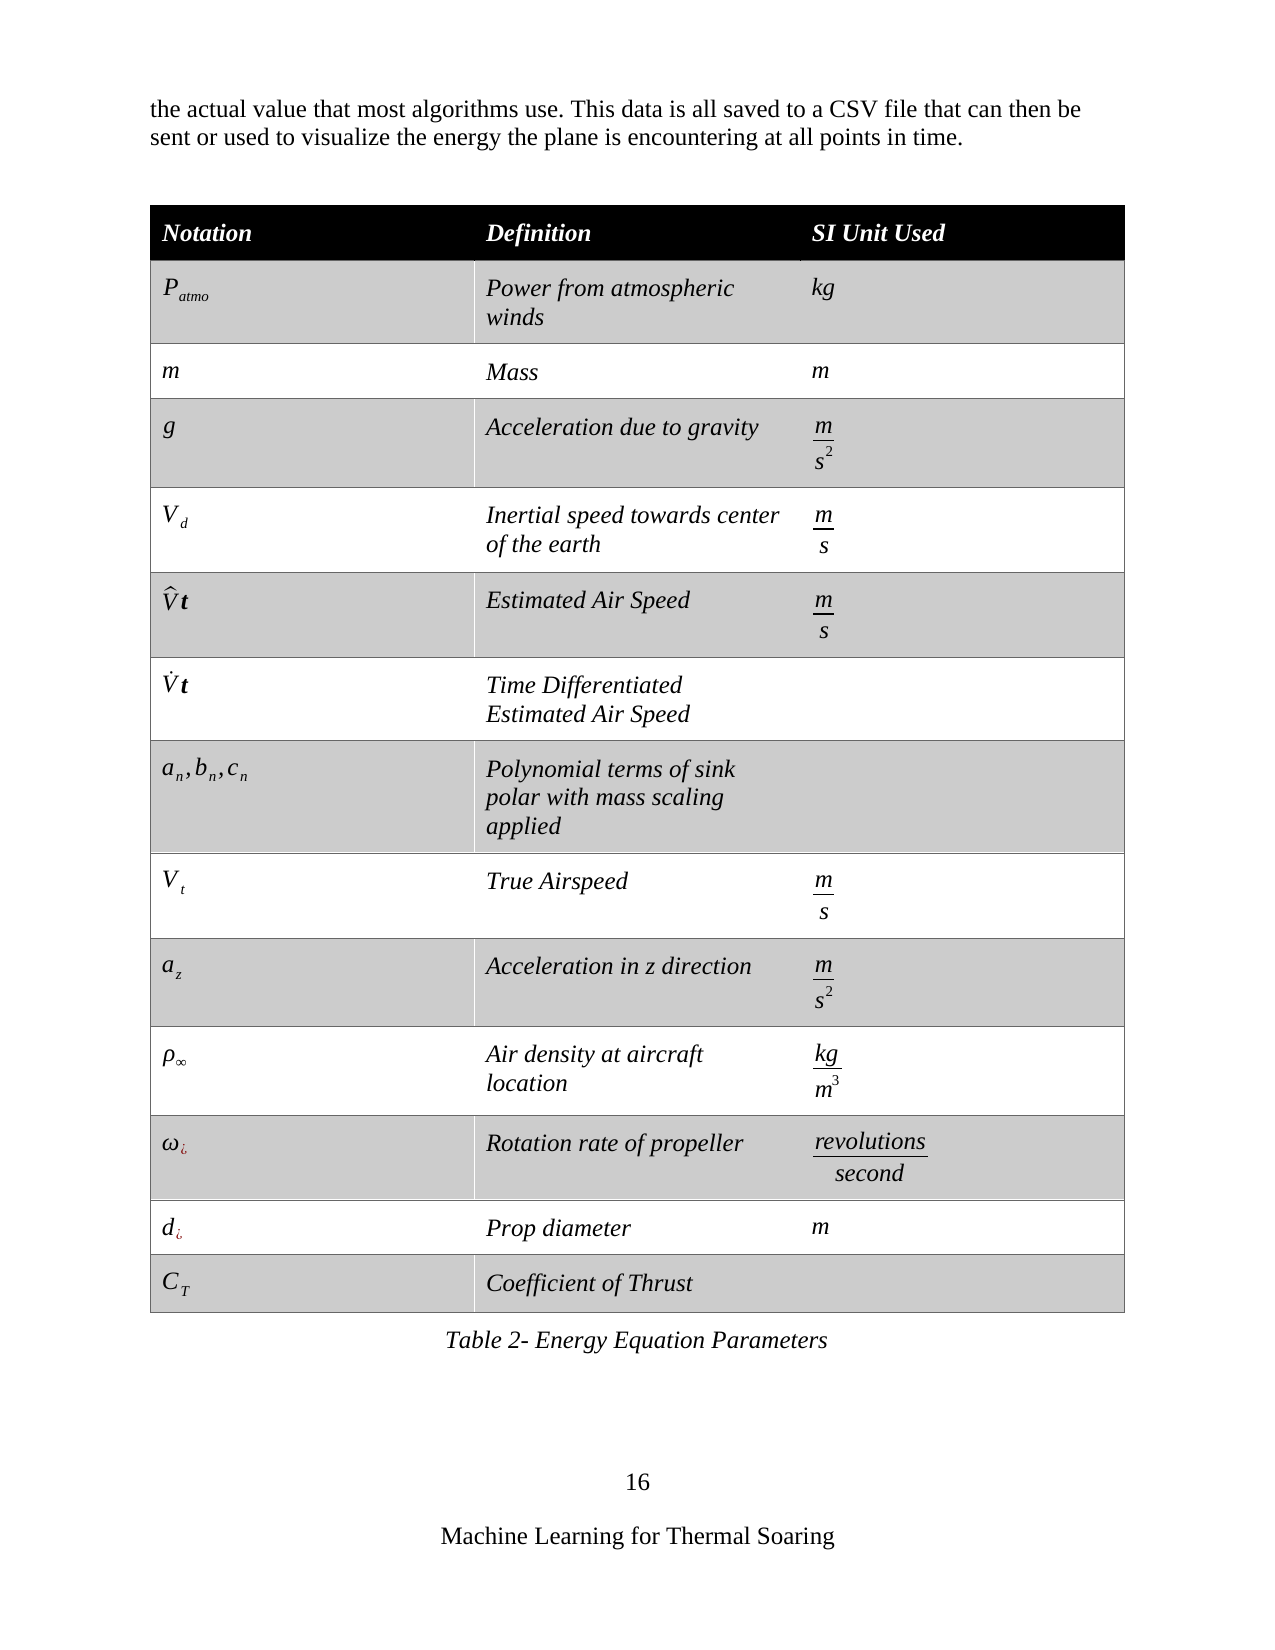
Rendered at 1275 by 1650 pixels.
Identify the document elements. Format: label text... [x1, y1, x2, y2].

table_cell t [151, 573, 474, 657]
table_cell Air density at aircraft location [475, 1027, 800, 1114]
table_cell [800, 573, 1124, 657]
table_cell [151, 399, 474, 487]
table_cell [800, 1116, 1124, 1199]
table_header Notation [151, 206, 474, 260]
table_cell [800, 399, 1124, 487]
table_cell [800, 939, 1124, 1026]
table_cell Inertial speed towards center of the earth [475, 488, 800, 572]
table_cell Time Differentiated Estimated Air Speed [475, 658, 800, 740]
table_cell True Airspeed [475, 854, 800, 937]
table_cell t [151, 658, 474, 740]
table_cell Polynomial terms of sink polar with mass scaling applied [475, 741, 800, 852]
table_cell [800, 261, 1124, 343]
table_cell [800, 488, 1124, 572]
table_cell [800, 1255, 1124, 1312]
table_cell Power from atmospheric winds [475, 261, 800, 343]
table_cell Mass [475, 344, 800, 398]
table_header SI Unit Used [801, 206, 1124, 260]
table_cell Acceleration in z direction [475, 939, 800, 1026]
table_cell [800, 854, 1124, 937]
table_cell [151, 488, 474, 572]
table_cell [151, 1201, 474, 1254]
table_cell [800, 1027, 1124, 1114]
table_cell [151, 939, 474, 1026]
table_cell [151, 1255, 474, 1312]
table_cell [800, 1201, 1124, 1254]
table_cell Acceleration due to gravity [475, 399, 800, 487]
table_cell Rotation rate of propeller [475, 1116, 800, 1199]
table_cell Prop diameter [475, 1201, 800, 1254]
table_cell [151, 1116, 474, 1199]
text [150, 94, 1125, 151]
table_cell Estimated Air Speed [475, 573, 800, 657]
table_cell [800, 658, 1124, 740]
table_cell Coefficient of Thrust [475, 1255, 800, 1312]
table_cell [151, 741, 474, 852]
table_header Definition [475, 206, 800, 260]
table_cell [151, 261, 474, 343]
table_cell [800, 741, 1124, 852]
table_cell [800, 344, 1124, 398]
table_cell [151, 344, 474, 398]
table_cell [151, 1027, 474, 1114]
table_cell [151, 854, 474, 937]
